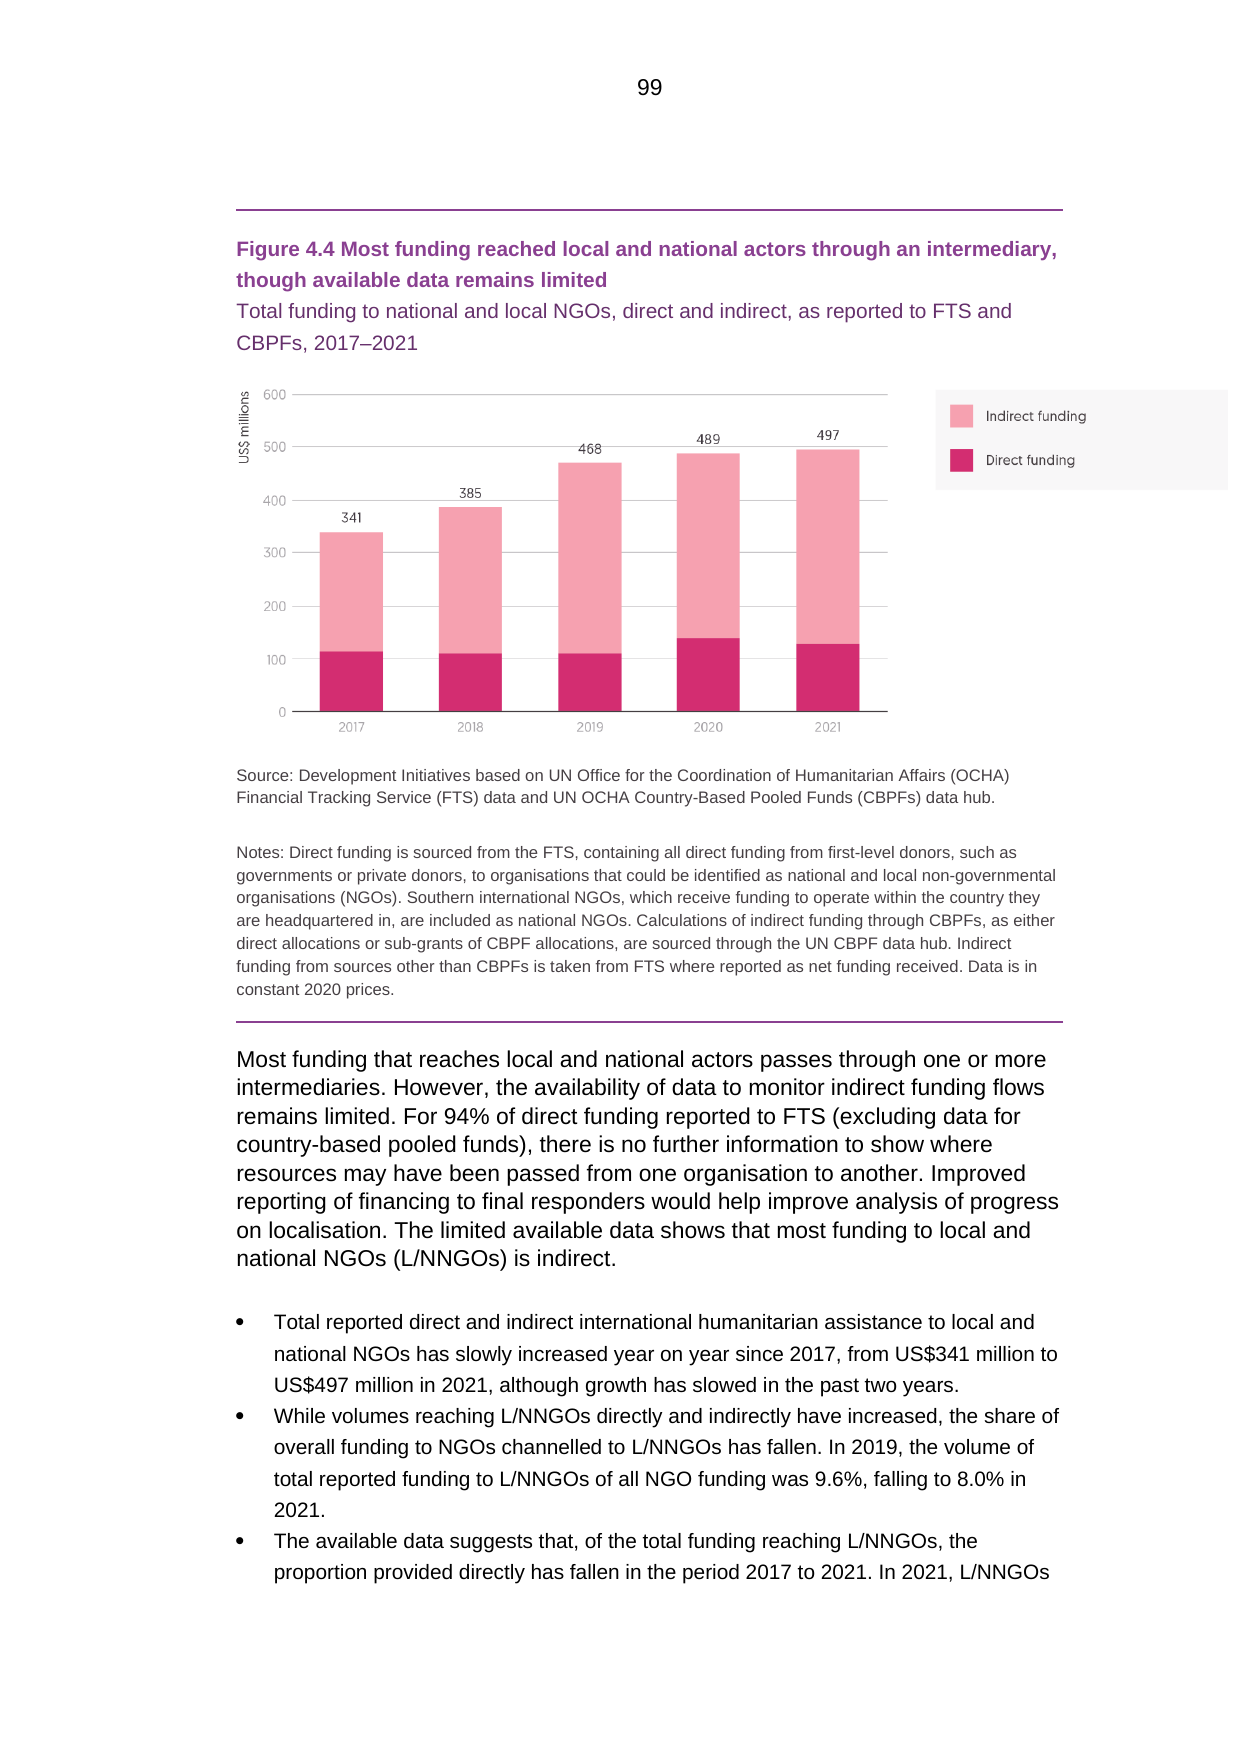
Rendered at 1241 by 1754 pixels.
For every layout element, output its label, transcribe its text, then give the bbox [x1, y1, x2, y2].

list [236, 1523, 1063, 1586]
text Source: Development Initiatives based on UN Office for the Coordination of Humanitarian Affairs (OCHA) Financial Tracking Service (FTS) data and UN OCHA Country-Based Pooled Funds (CBPFs) data hub. [236, 763, 1063, 808]
list While volumes reaching L/NNGOs directly and indirectly have increased, the share of overall funding to NGOs channelled to L/NNGOs has fallen. In 2019, the volume of total reported funding to L/NNGOs of all NGO funding was 9.6%, falling to 8.0% in 2021. [236, 1398, 1063, 1523]
text Most funding that reaches local and national actors passes through one or more intermediaries. However, the availability of data to monitor indirect funding flows remains limited. For 94% of direct funding reported to FTS (excluding data for country-based pooled funds), there is no further information to show where resources may have been passed from one organisation to another. Improved reporting of financing to final responders would help improve analysis of progress on localisation. The limited available data shows that most funding to local and national NGOs (L/NNGOs) is indirect. [236, 1046, 1063, 1271]
text Notes: Direct funding is sourced from the FTS, containing all direct funding from first-level donors, such as governments or private donors, to organisations that could be identified as national and local non-governmental organisations (NGOs). Southern international NGOs, which receive funding to operate within the country they are headquartered in, are included as national NGOs. Calculations of indirect funding through CBPFs, as either direct allocations or sub-grants of CBPF allocations, are sourced through the UN CBPF data hub. Indirect funding from sources other than CBPFs is taken from FTS where reported as net funding received. Data is in constant 2020 prices. [236, 840, 1063, 1021]
title Figure 4.4 Most funding reached local and national actors through an intermediary, though available data remains limited Total funding to national and local NGOs, direct and indirect, as reported to FTS and CBPFs, 2017–2021 [236, 211, 1063, 356]
list Total reported direct and indirect international humanitarian assistance to local and national NGOs has slowly increased year on year since 2017, from US$341 million to US$497 million in 2021, although growth has slowed in the past two years. [236, 1305, 1063, 1398]
picture [236, 387, 1228, 732]
